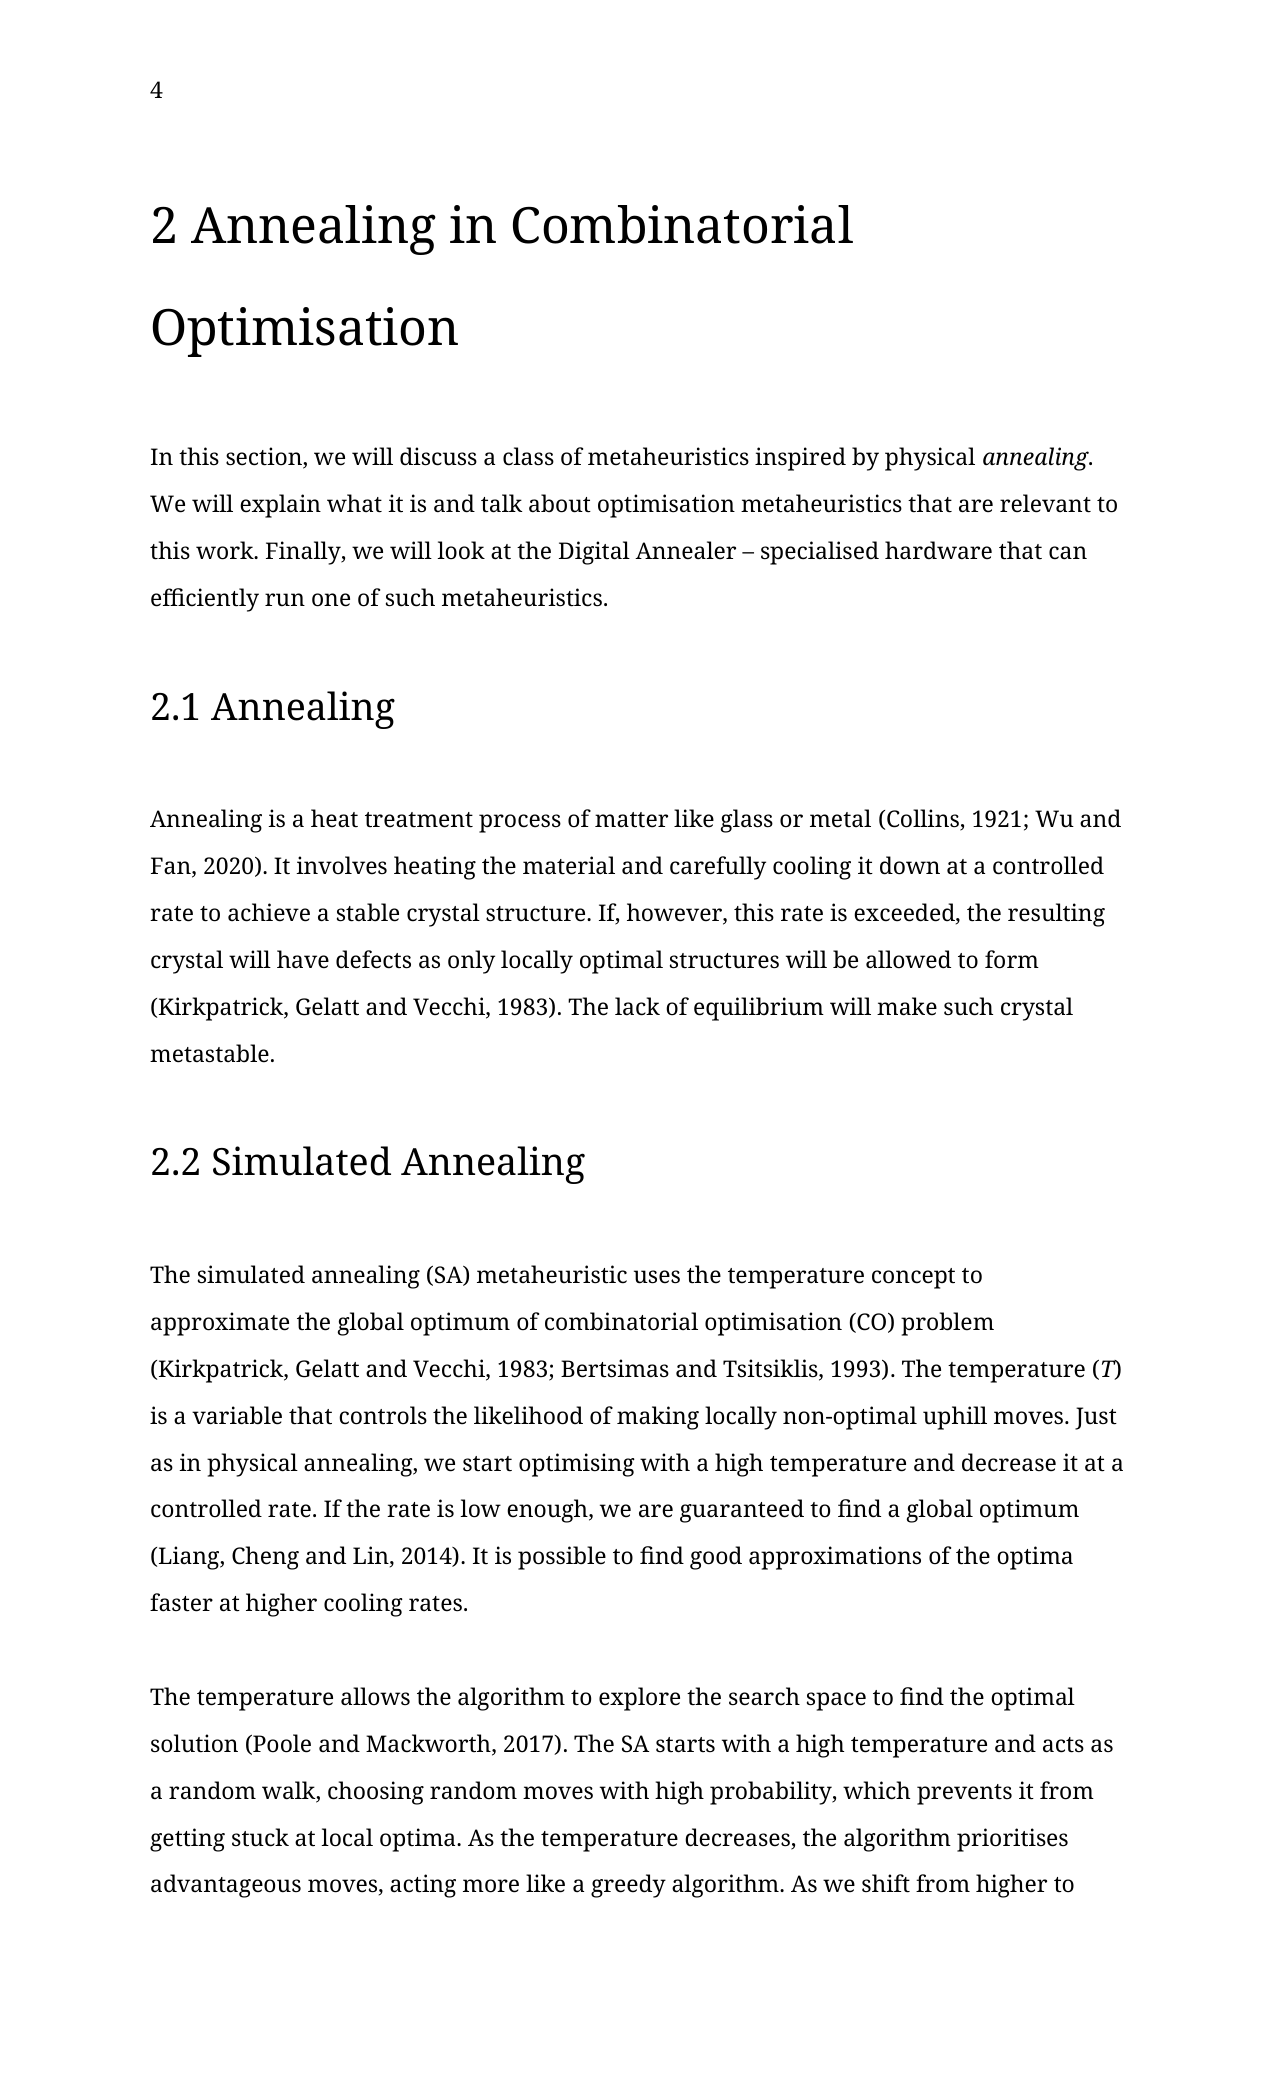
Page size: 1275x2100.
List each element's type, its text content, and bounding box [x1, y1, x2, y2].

text Annealing is a heat treatment process of matter like glass or metal (Collins, 1921; Wu and Fan, 2020). It involves heating the material and carefully cooling it down at a controlled rate to achieve a stable crystal structure. If, however, this rate is exceeded, the resulting crystal will have defects as only locally optimal structures will be allowed to form (Kirkpatrick, Gelatt and Vecchi, 1983). The lack of equilibrium will make such crystal metastable. [150, 803, 1125, 1069]
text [150, 1681, 1125, 1899]
subtitle 2.2 Simulated Annealing [150, 1136, 1125, 1187]
subtitle 2.1 Annealing [150, 680, 1125, 731]
text In this section, we will discuss a class of metaheuristics inspired by physical annealing. We will explain what it is and talk about optimisation metaheuristics that are relevant to this work. Finally, we will look at the Digital Annealer – specialised hardware that can efficiently run one of such metaheuristics. [150, 441, 1125, 613]
subtitle 2 Annealing in Combinatorial Optimisation [150, 190, 1125, 360]
text The simulated annealing (SA) metaheuristic uses the temperature concept to approximate the global optimum of combinatorial optimisation (CO) problem (Kirkpatrick, Gelatt and Vecchi, 1983; Bertsimas and Tsitsiklis, 1993). The temperature (T) is a variable that controls the likelihood of making locally non-optimal uphill moves. Just as in physical annealing, we start optimising with a high temperature and decrease it at a controlled rate. If the rate is low enough, we are guaranteed to find a global optimum (Liang, Cheng and Lin, 2014). It is possible to find good approximations of the optima faster at higher cooling rates. [150, 1259, 1125, 1618]
